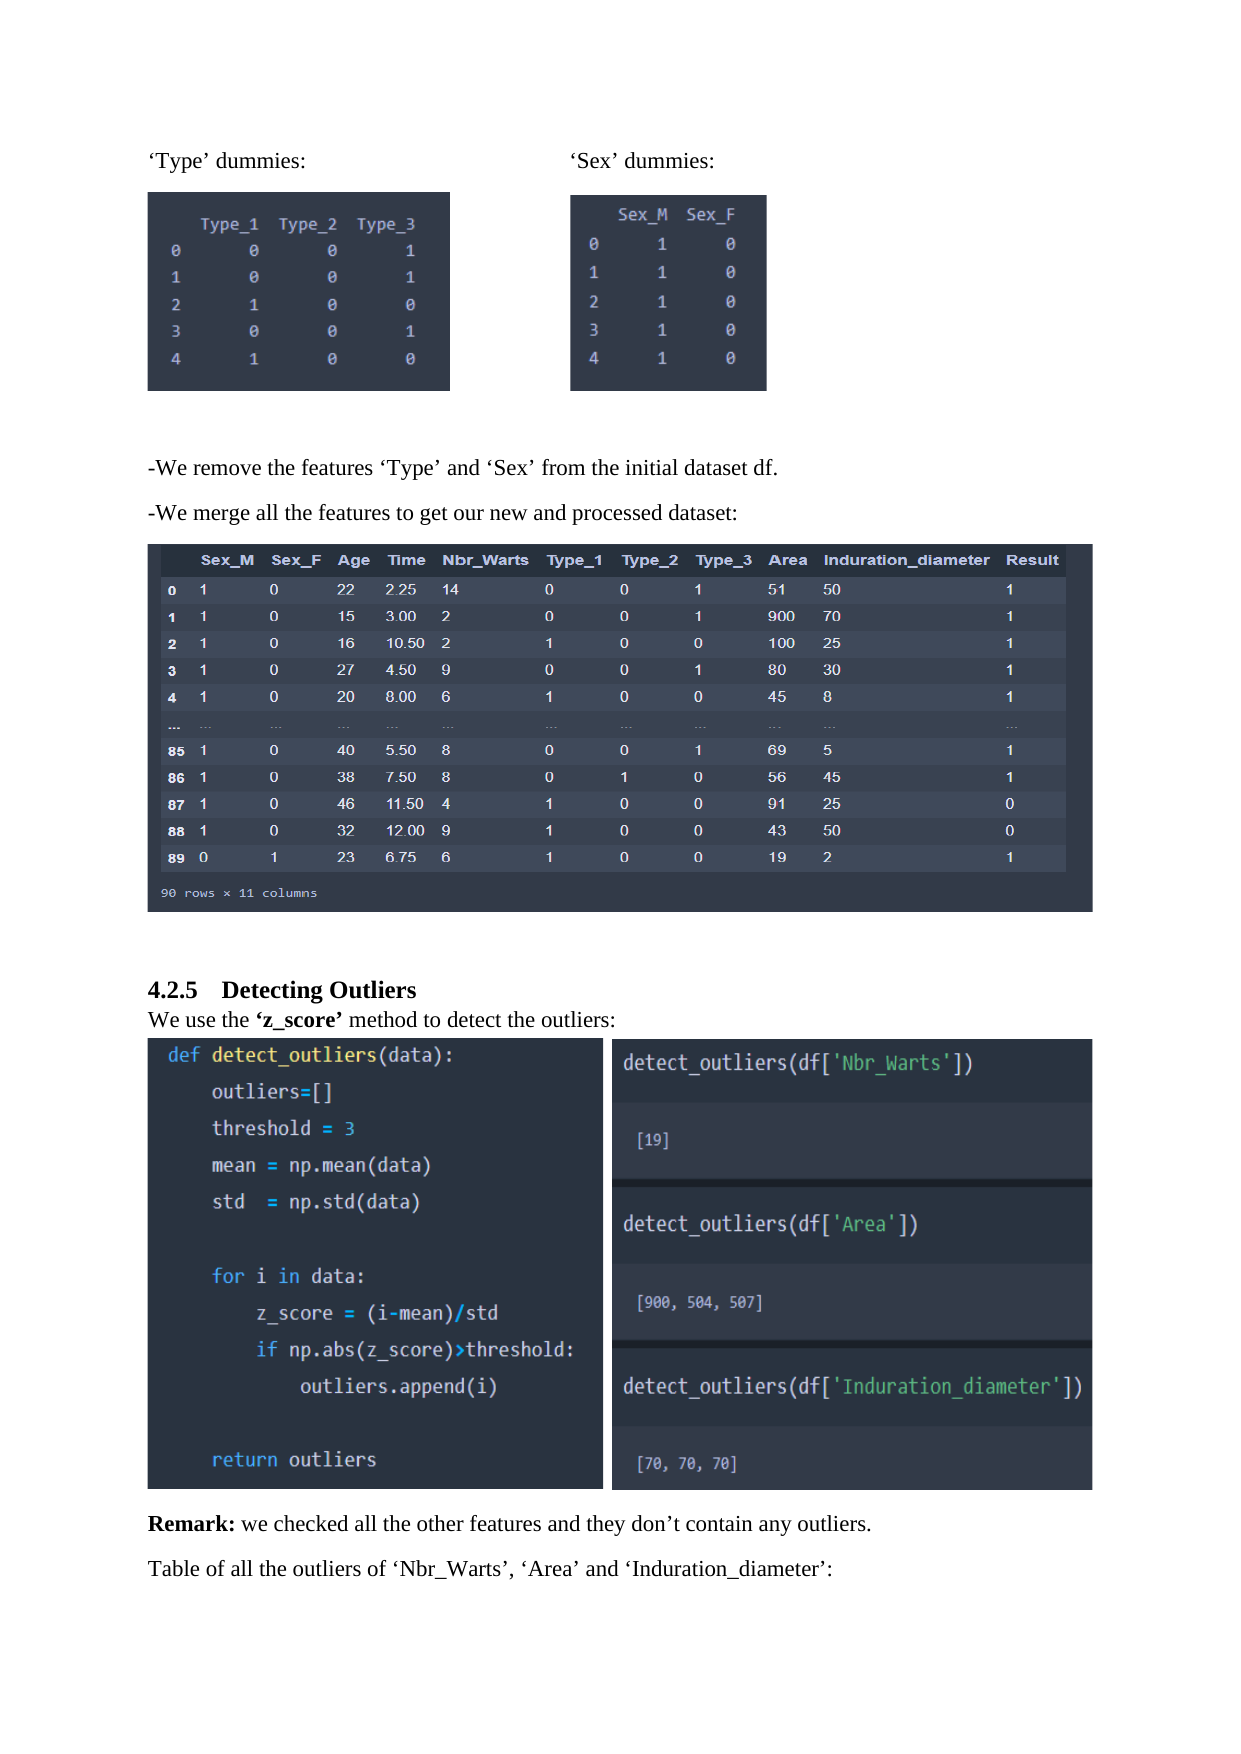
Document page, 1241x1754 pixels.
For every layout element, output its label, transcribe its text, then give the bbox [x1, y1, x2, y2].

text -We merge all the features to get our new and processed dataset: [148, 499, 1093, 526]
text We use the ‘z_score’ method to detect the outliers: [148, 1006, 1093, 1033]
text ‘Type’ dummies: ‘Sex’ dummies: [148, 148, 1093, 174]
picture [147, 1038, 604, 1489]
text Table of all the outliers of ‘Nbr_Warts’, ‘Area’ and ‘Induration_diameter’: [148, 1555, 1093, 1582]
picture [147, 192, 450, 391]
text -We remove the features ‘Type’ and ‘Sex’ from the initial dataset df. [148, 454, 1093, 480]
subtitle 4.2.5 Detecting Outliers [148, 975, 1093, 1004]
picture [147, 544, 1093, 912]
picture [570, 195, 767, 391]
picture [612, 1039, 1093, 1490]
